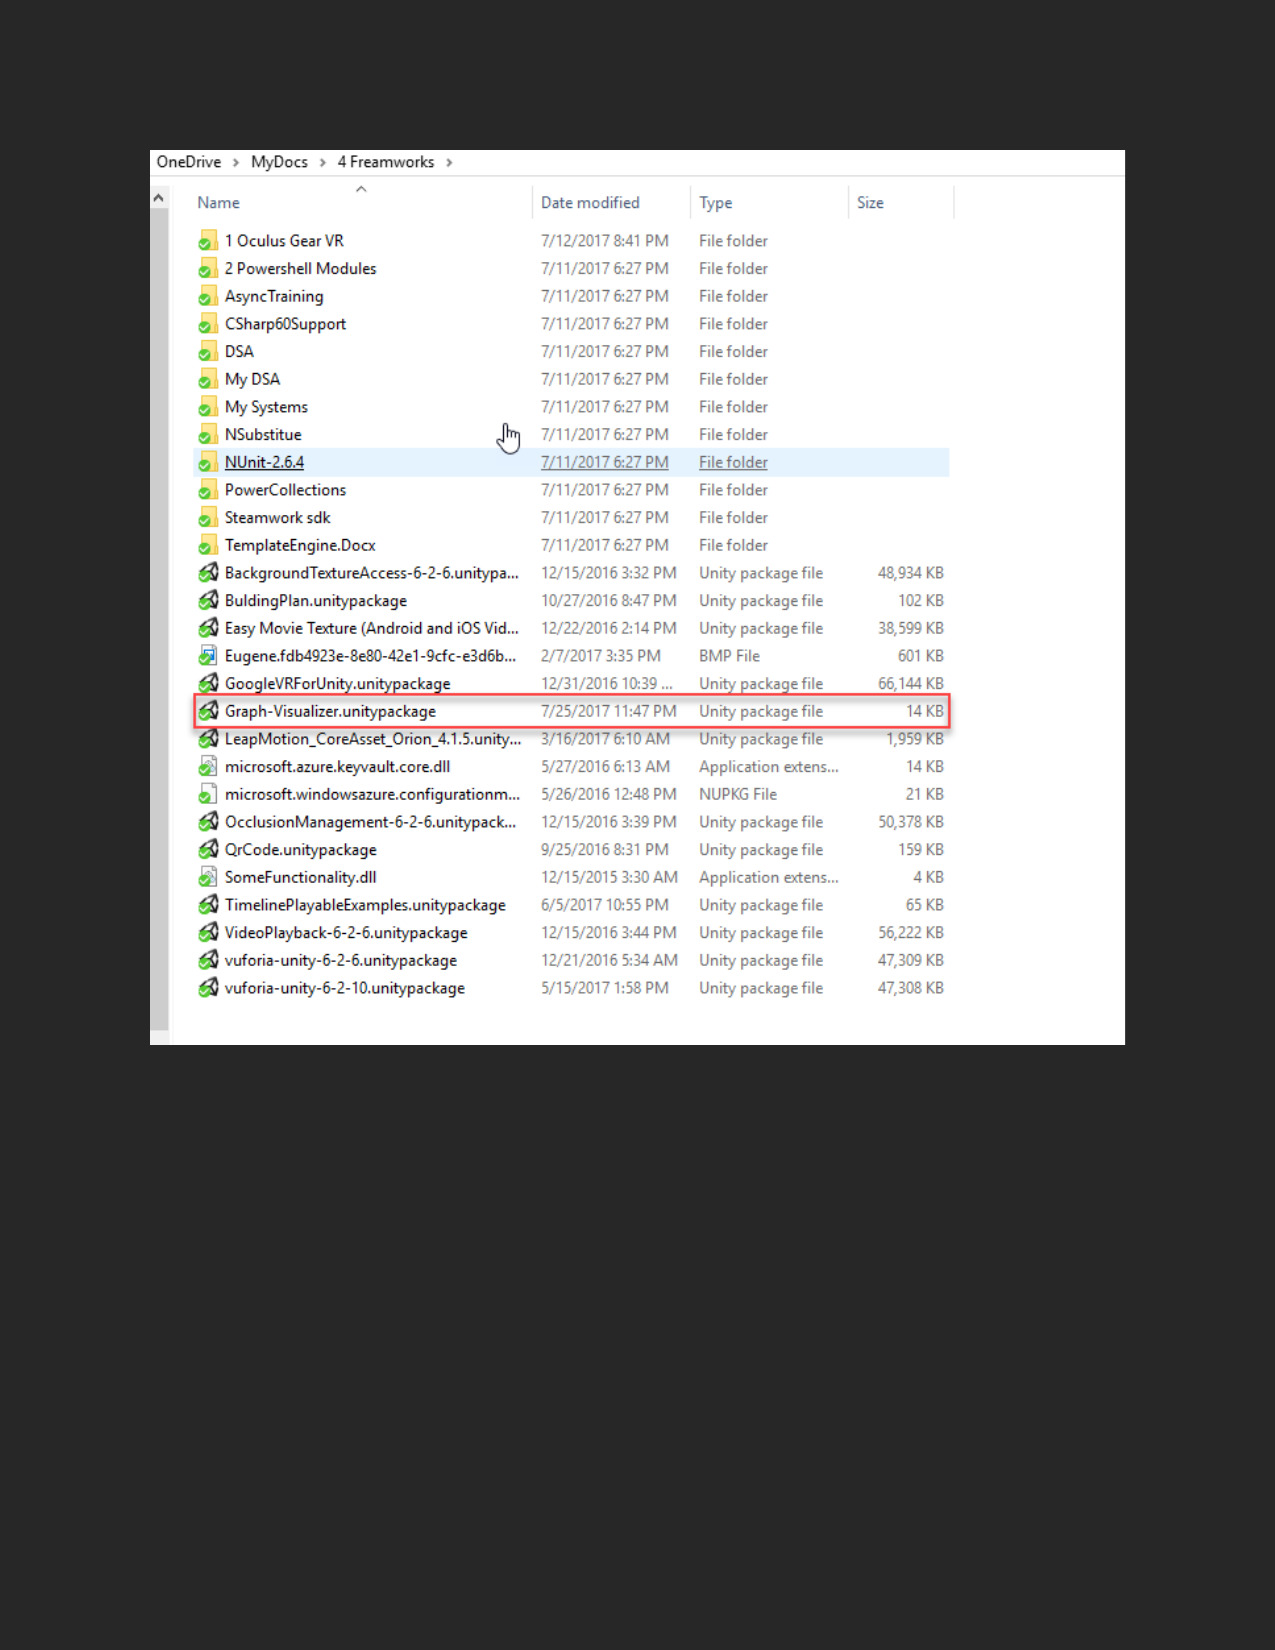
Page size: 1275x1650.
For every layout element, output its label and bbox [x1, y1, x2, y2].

picture [150, 150, 1125, 1045]
